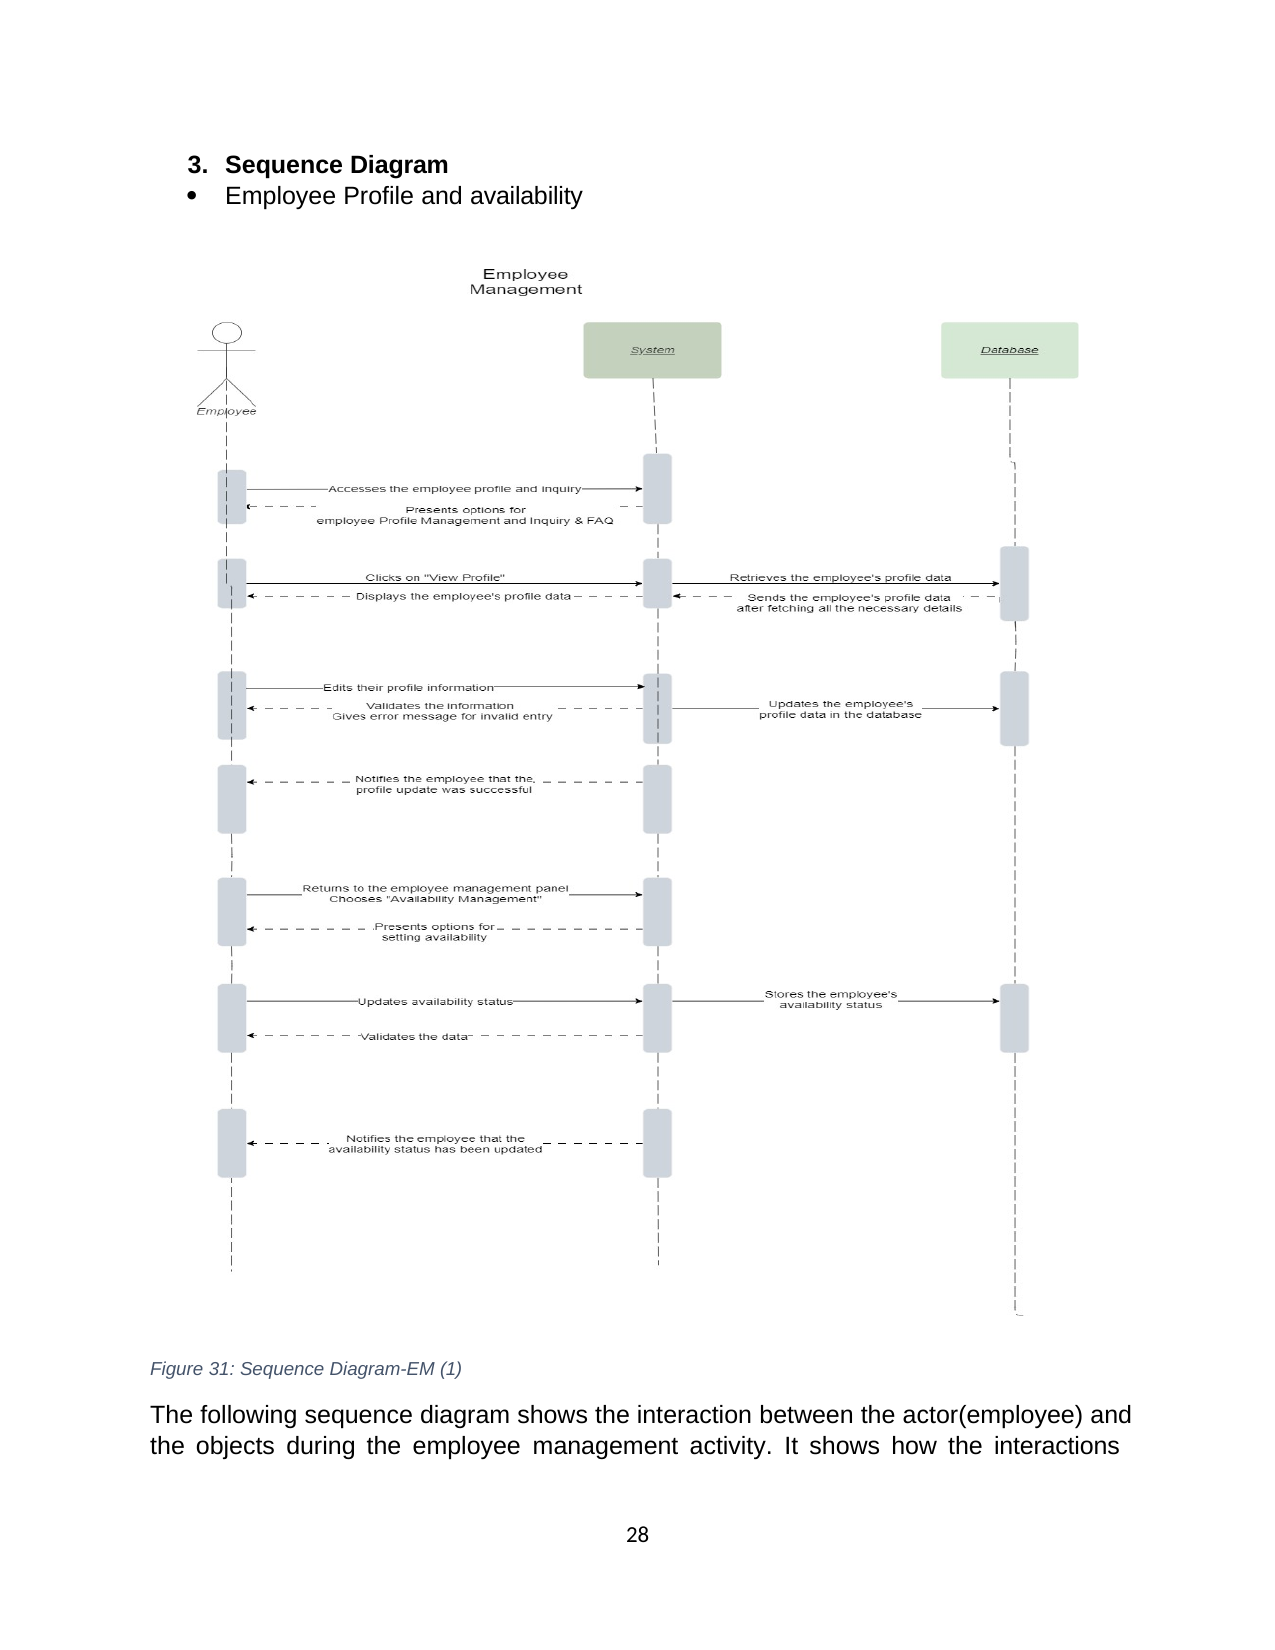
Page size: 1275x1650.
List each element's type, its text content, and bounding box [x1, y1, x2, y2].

text The following sequence diagram shows the interaction between the actor(employee) and the objects during the employee management activity. It shows how the interactions [150, 1400, 1154, 1460]
text Figure 31: Sequence Diagram-EM (1) [150, 1358, 1256, 1379]
picture [196, 269, 1079, 1316]
list Employee Profile and availability [187, 181, 1256, 210]
subtitle Sequence Diagram [187, 150, 1256, 179]
